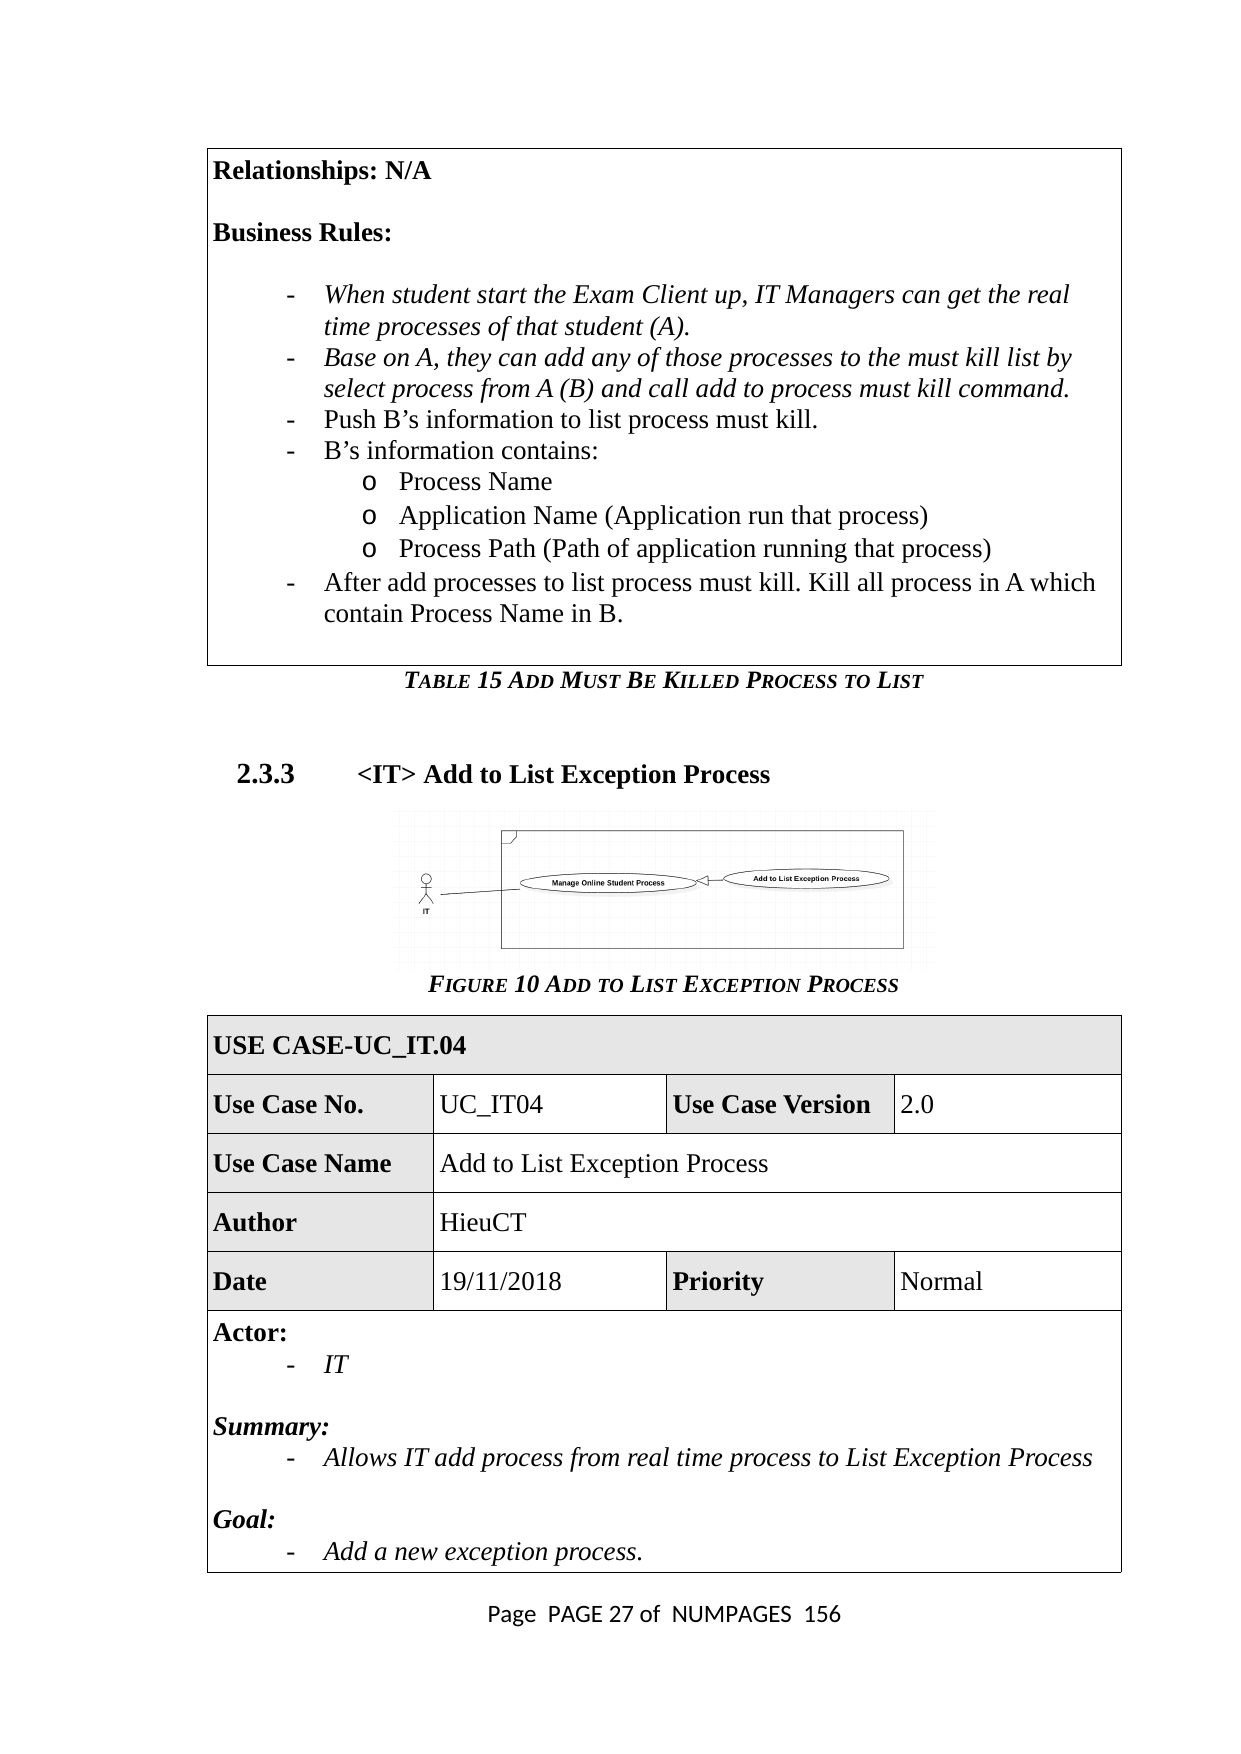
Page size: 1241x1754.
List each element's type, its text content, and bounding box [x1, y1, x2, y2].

table_cell HieuCT [434, 1193, 1121, 1251]
table_cell Priority [667, 1252, 894, 1310]
subtitle <IT> Add to List Exception Process [207, 756, 1122, 790]
table_cell Date [208, 1252, 433, 1310]
text Table 15 Add Must Be Killed Process to List [207, 666, 1122, 694]
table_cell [208, 149, 1121, 665]
table_cell 2.0 [895, 1075, 1121, 1133]
table_cell 19/11/2018 [434, 1252, 666, 1310]
picture [392, 809, 937, 970]
table_cell Normal [895, 1252, 1121, 1310]
table_cell Use Case Name [208, 1134, 433, 1192]
table_cell Use Case No. [208, 1075, 433, 1133]
table_cell Use Case Version [667, 1075, 894, 1133]
table_cell Author [208, 1193, 433, 1251]
table_cell UC_IT04 [434, 1075, 666, 1133]
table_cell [208, 1311, 1121, 1571]
table_header USE CASE-UC_IT.04 [208, 1016, 1121, 1074]
table_cell Add to List Exception Process [434, 1134, 1121, 1192]
